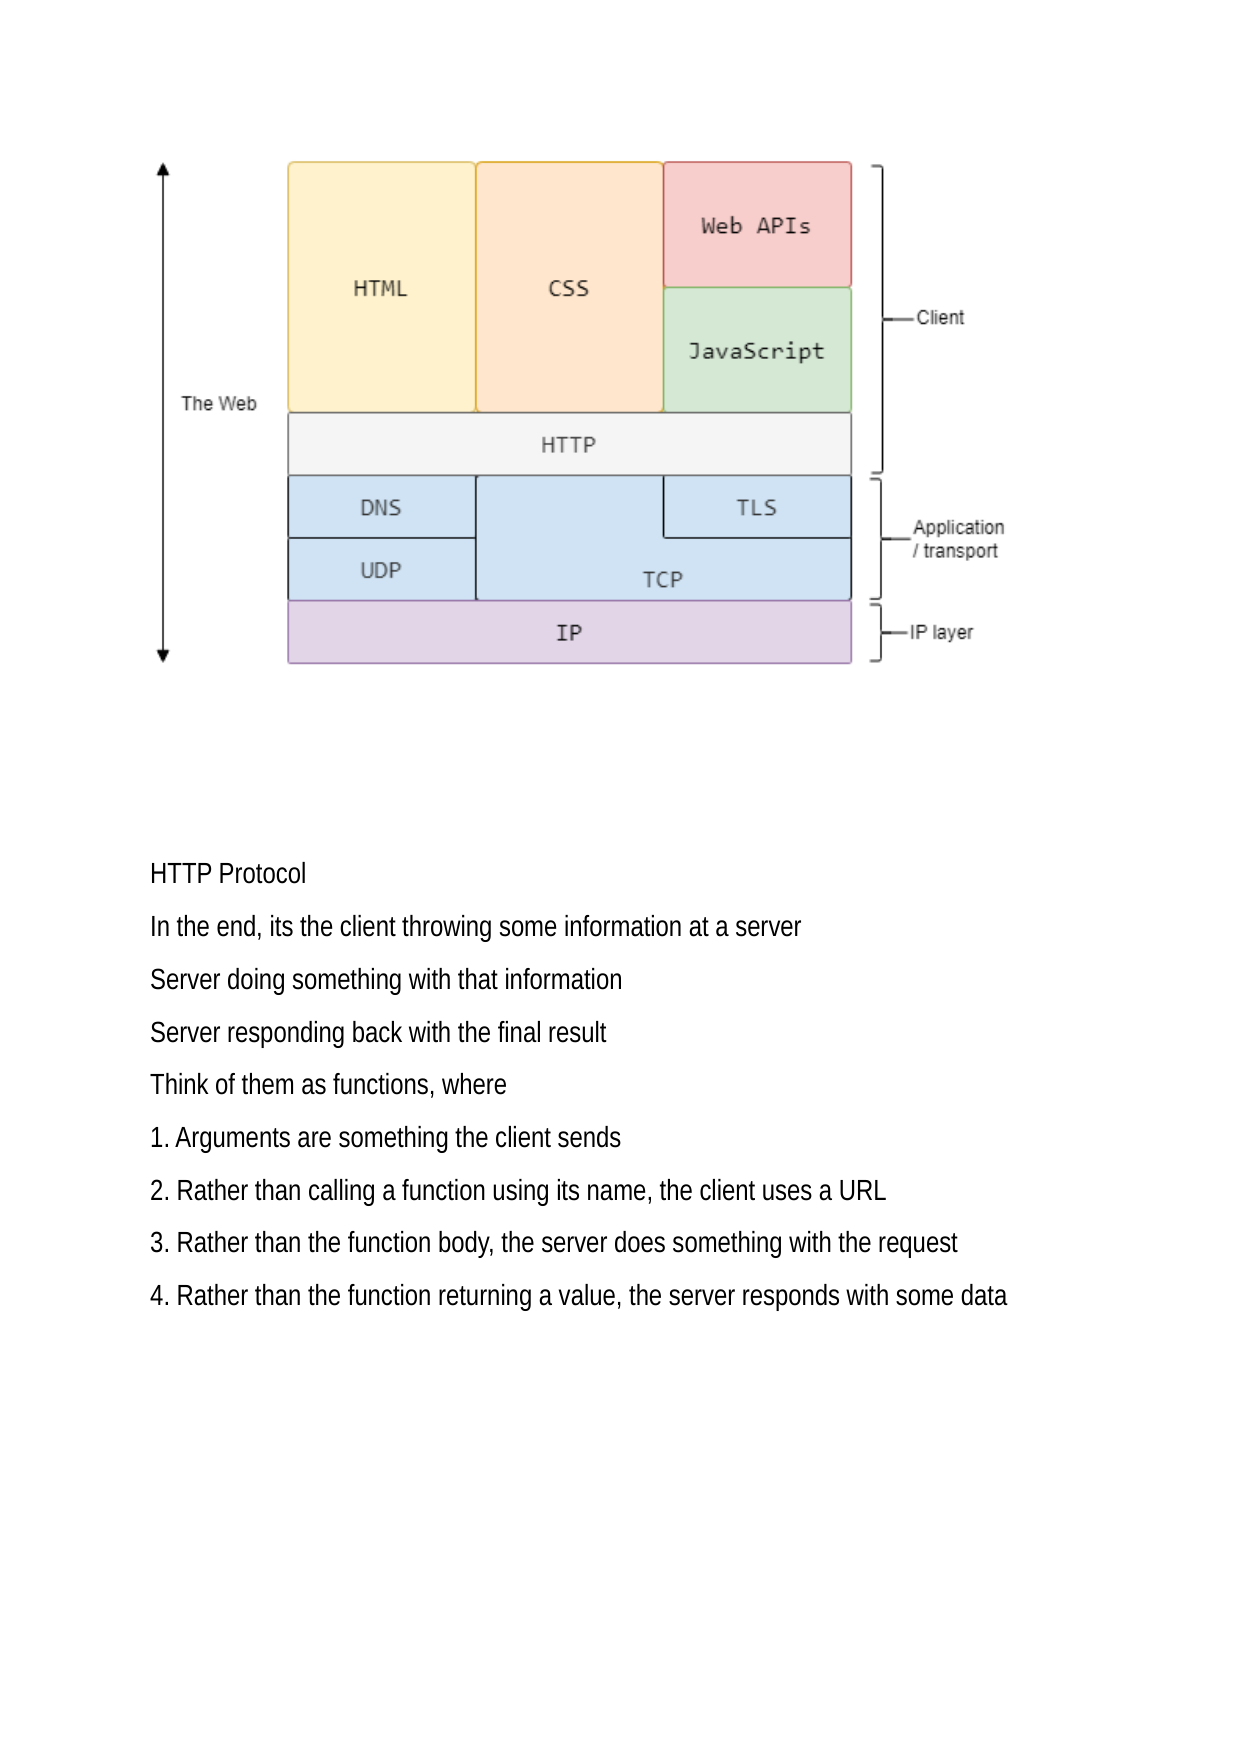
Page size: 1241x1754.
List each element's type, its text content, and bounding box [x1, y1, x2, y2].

text 4. Rather than the function returning a value, the server responds with some data [150, 1278, 1090, 1312]
text 3. Rather than the function body, the server does something with the request [150, 1226, 1090, 1259]
text 1. Arguments are something the client sends [150, 1120, 1090, 1154]
text Think of them as functions, where [150, 1067, 1090, 1101]
text Server doing something with that information [150, 962, 1090, 996]
text HTTP Protocol [150, 857, 1090, 890]
picture [150, 150, 1014, 680]
text Server responding back with the final result [150, 1015, 1090, 1048]
text 2. Rather than calling a function using its name, the client uses a URL [150, 1173, 1090, 1206]
text In the end, its the client throwing some information at a server [150, 909, 1090, 943]
